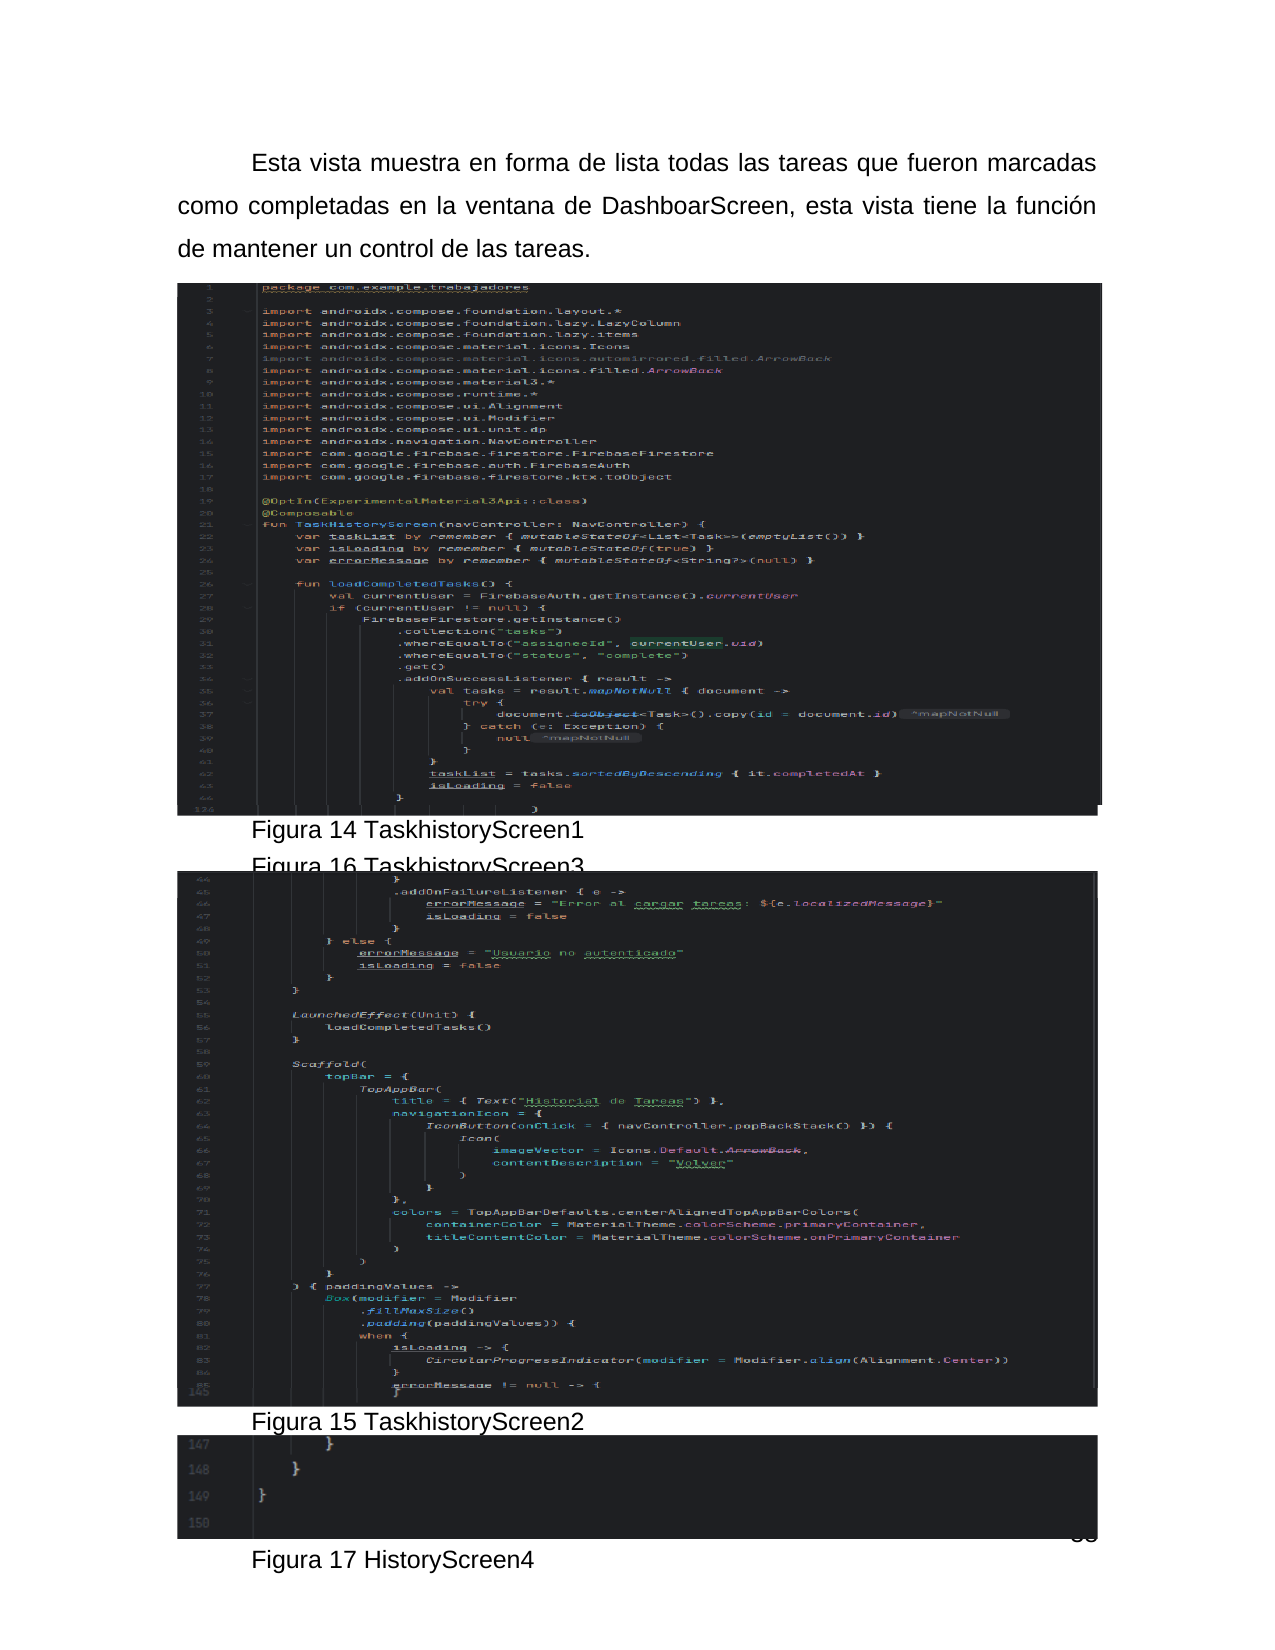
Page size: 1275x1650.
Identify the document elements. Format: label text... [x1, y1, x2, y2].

picture [177, 1436, 1098, 1539]
picture [177, 283, 1103, 815]
text Esta vista muestra en forma de lista todas las tareas que fueron marcadas como completadas en la ventana de DashboarScreen, esta vista tiene la función de mantener un control de las tareas. [177, 148, 1098, 263]
picture [177, 871, 1098, 1406]
